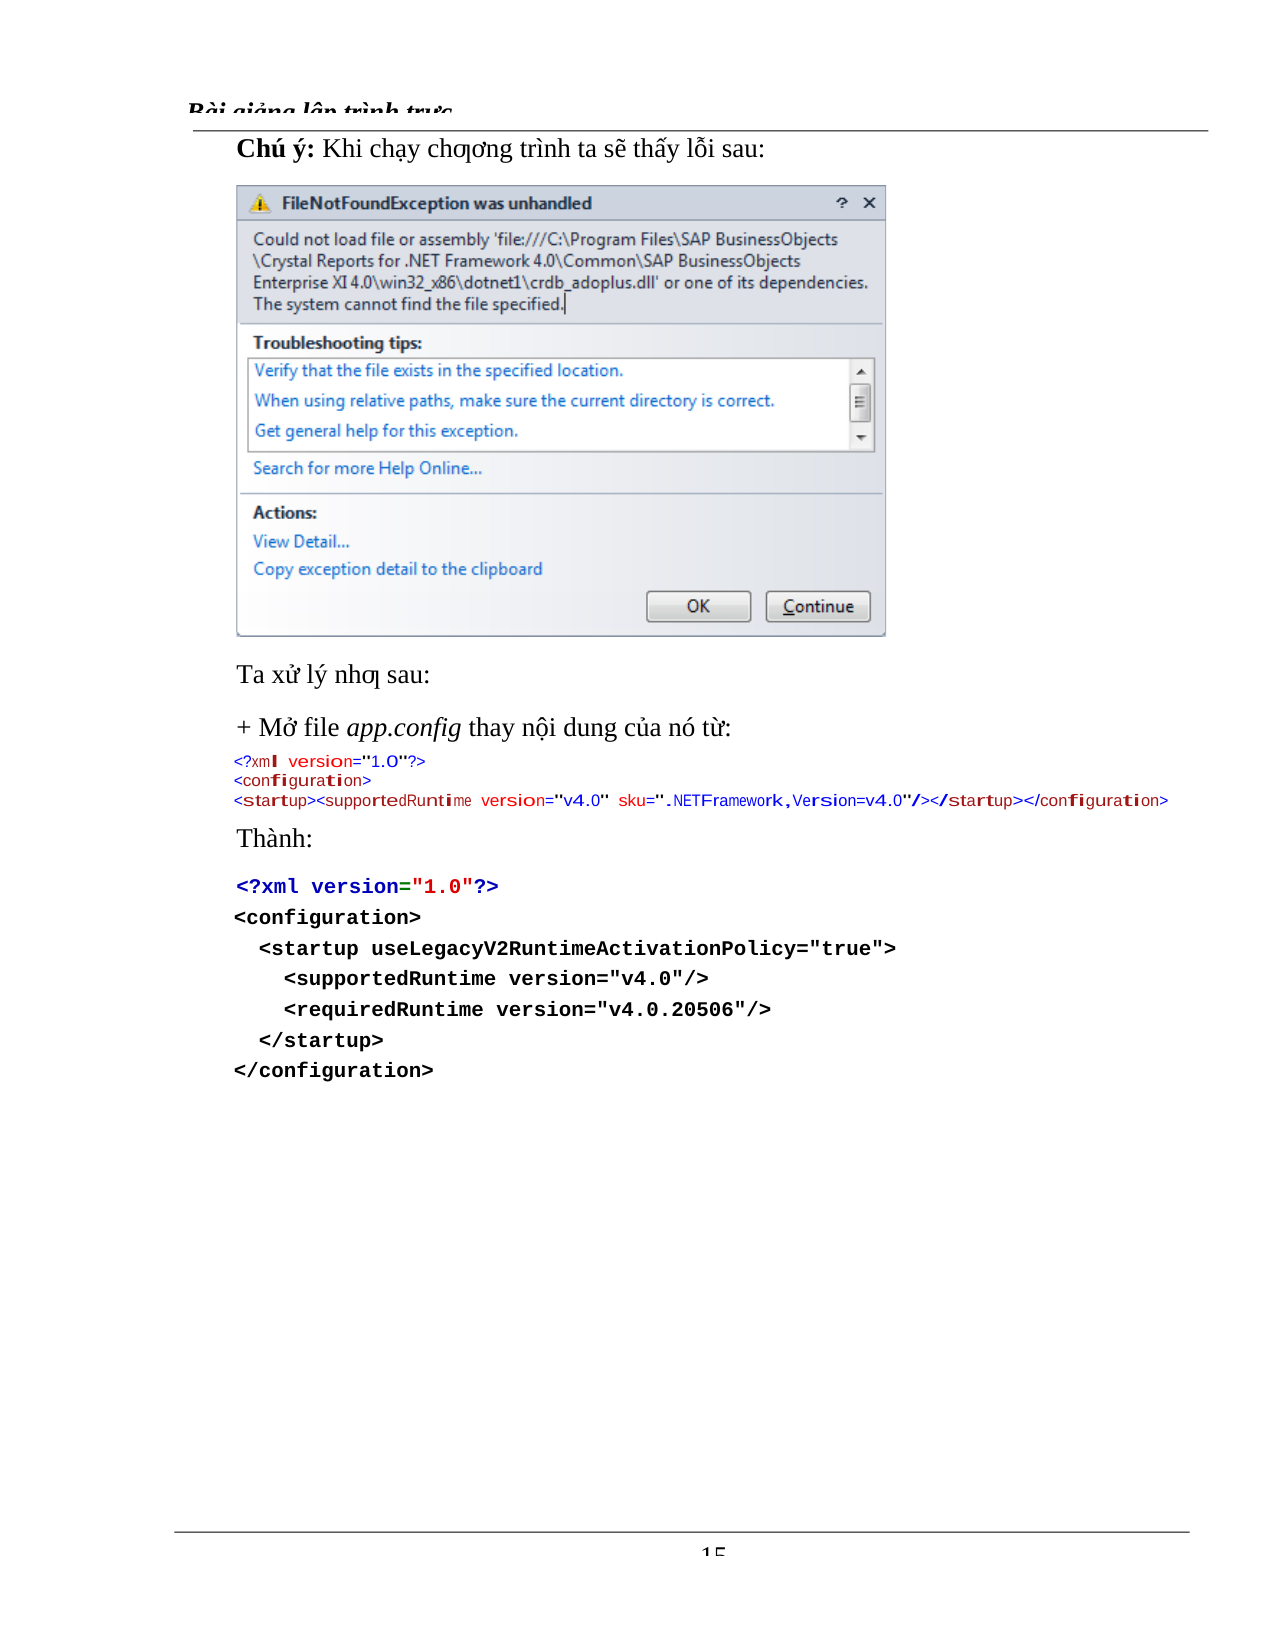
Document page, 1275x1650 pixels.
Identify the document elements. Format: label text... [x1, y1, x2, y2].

text <configuration> [233, 907, 1239, 930]
text <configuration> [233, 771, 1239, 790]
text <?xml version="1.0"?> [236, 876, 1239, 899]
text <supportedRuntime version="v4.0"/> [283, 968, 1239, 992]
text </startup> [258, 1030, 1239, 1053]
text <startup><supportedRuntime version="v4.0" sku=".NETFramework,Version=v4.0"/></startup></configuration> [233, 791, 1239, 810]
text Chú ý: Khi chạy chƣơng trình ta sẽ thấy lỗi sau: [236, 132, 1239, 163]
text Thành: [236, 822, 1239, 853]
text + Mở file app.config thay nội dung của nó từ: [236, 711, 1239, 742]
picture [236, 185, 887, 637]
text <startup useLegacyV2RuntimeActivationPolicy="true"> [258, 938, 1239, 961]
text <requiredRuntime version="v4.0.20506"/> [283, 999, 1239, 1023]
text <?xml version="1.0"?> [233, 752, 1239, 771]
text </configuration> [233, 1060, 1239, 1084]
